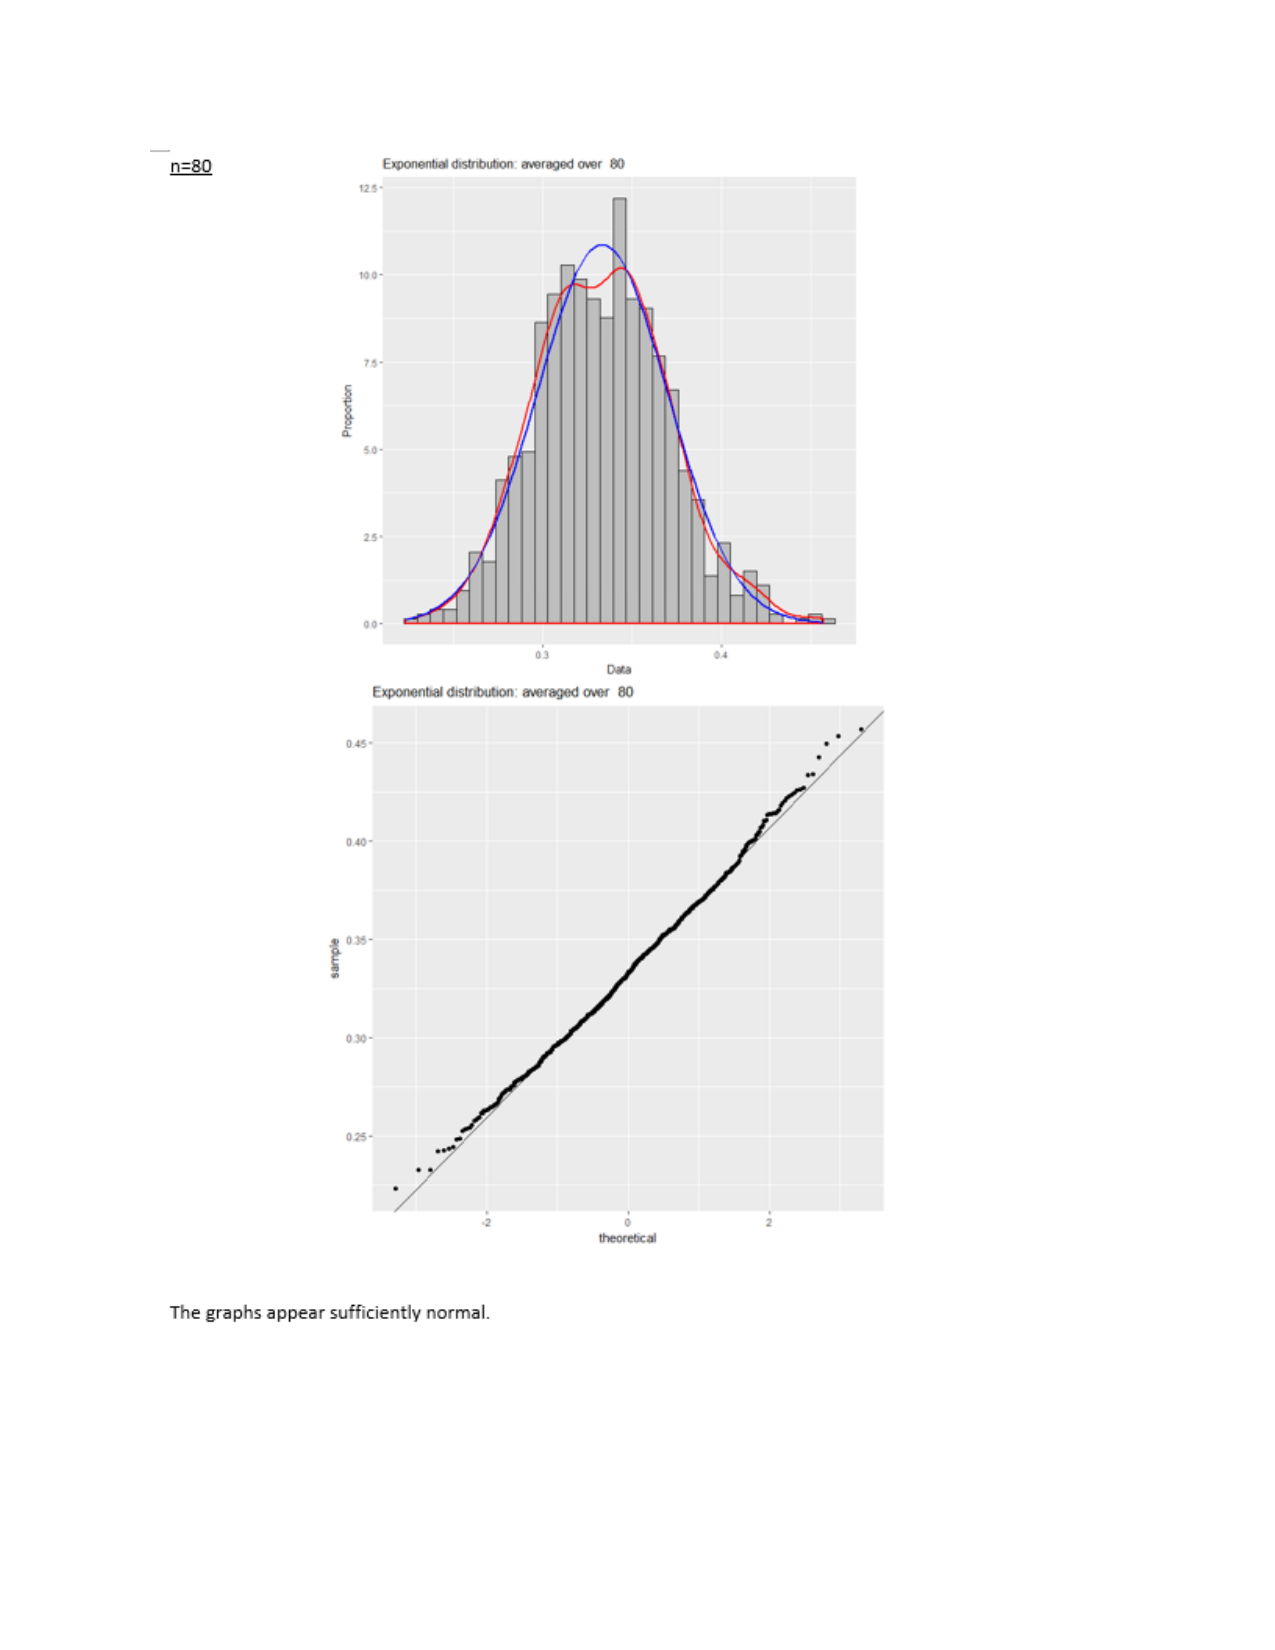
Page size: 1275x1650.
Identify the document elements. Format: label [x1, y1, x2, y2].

picture [150, 150, 1008, 1355]
